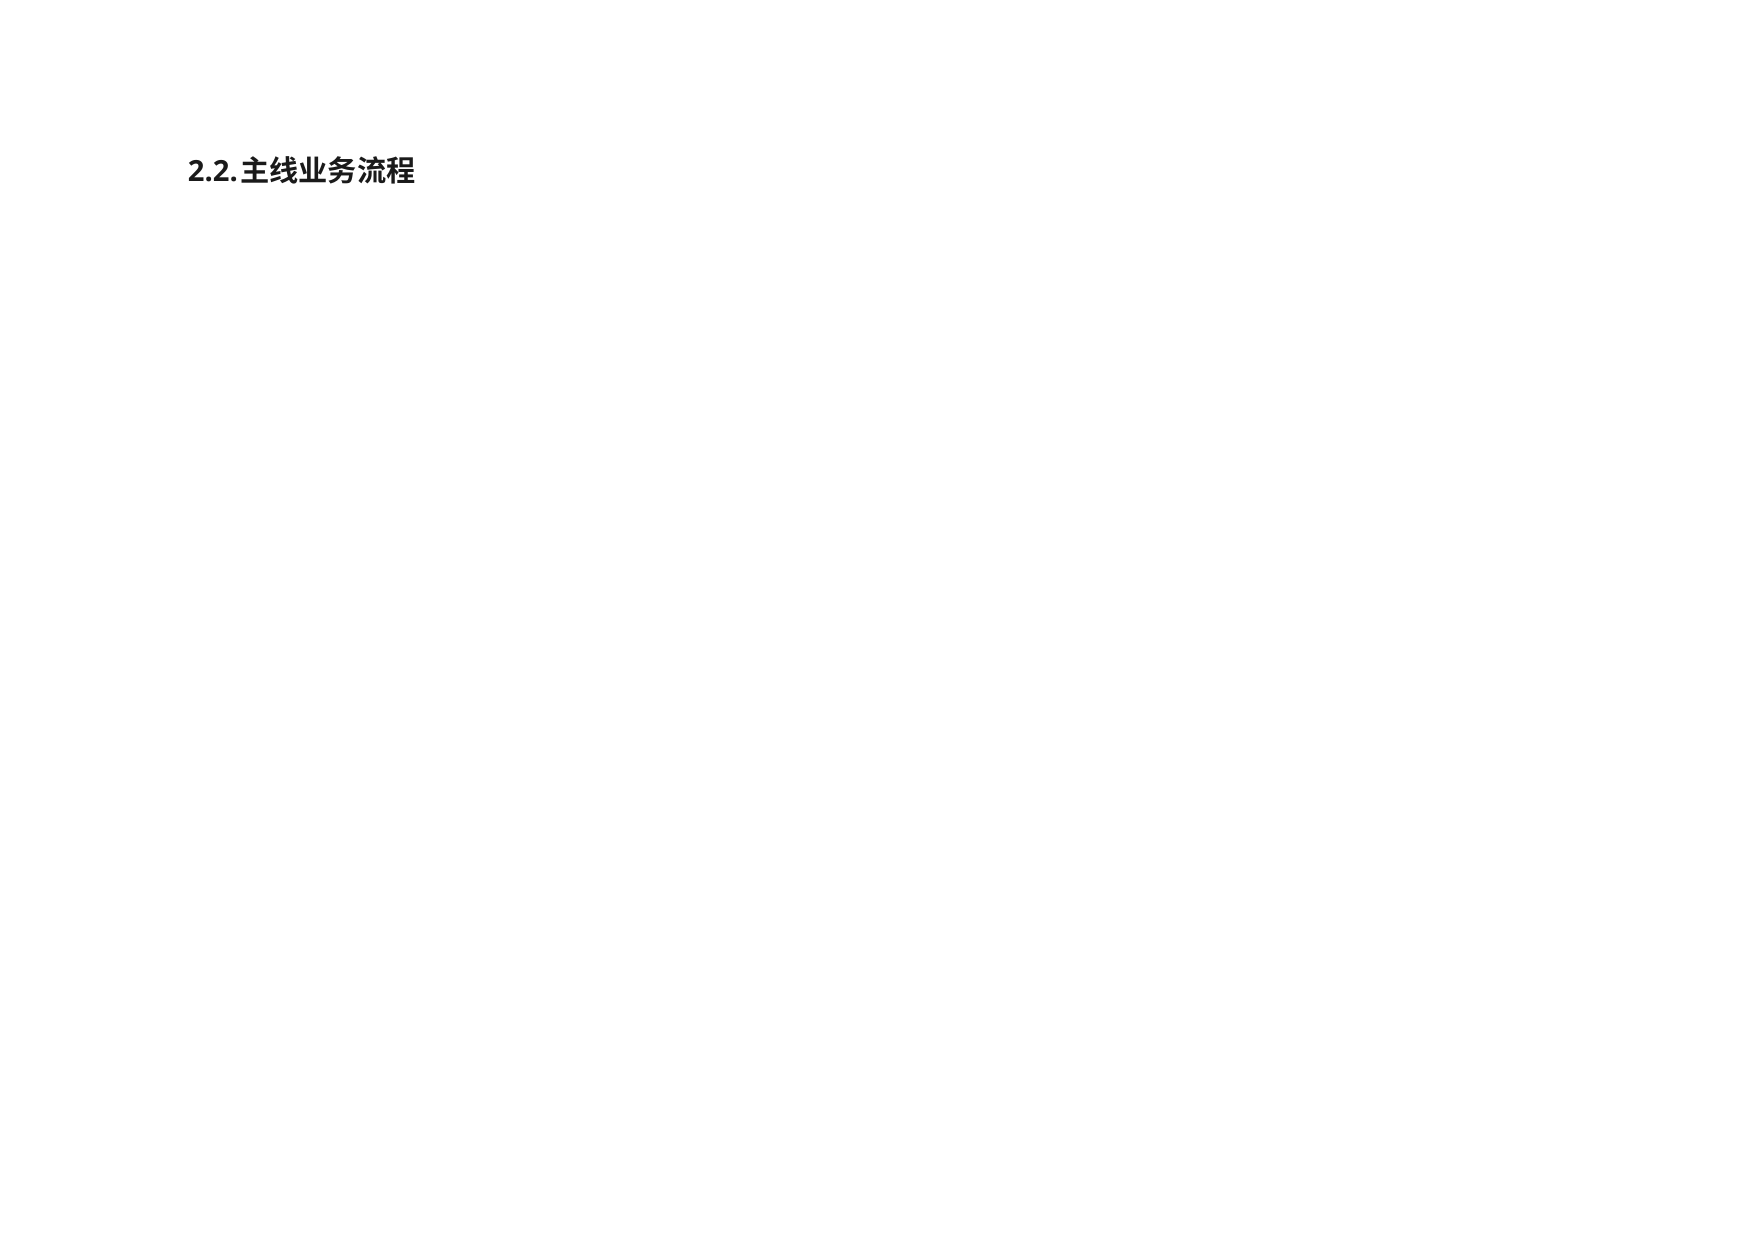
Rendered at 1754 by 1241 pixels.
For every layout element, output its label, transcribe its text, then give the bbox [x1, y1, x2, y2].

subtitle 主线业务流程 [188, 148, 1612, 190]
